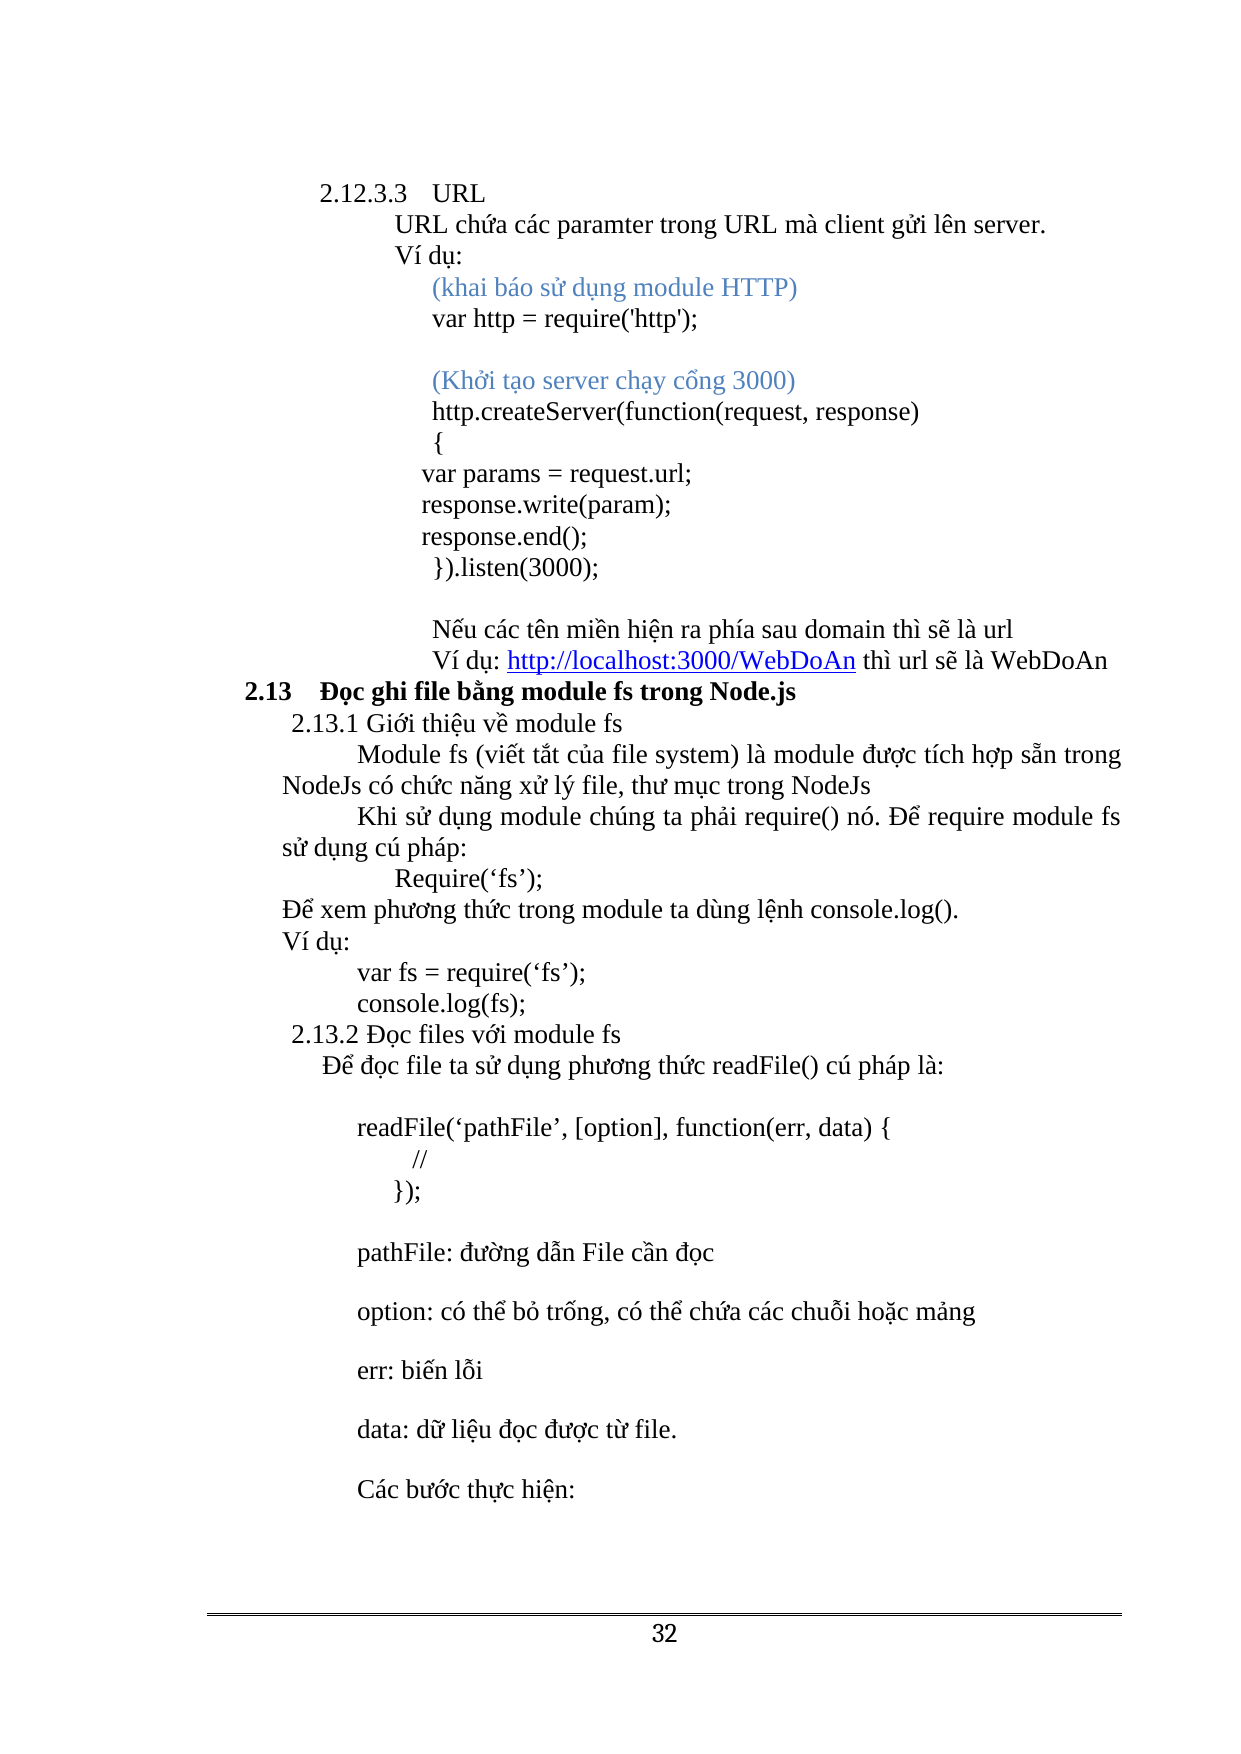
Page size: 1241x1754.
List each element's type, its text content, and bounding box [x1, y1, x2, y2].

list }); [392, 1174, 1122, 1205]
list Để xem phương thức trong module ta dùng lệnh console.log(). [282, 893, 1122, 925]
list console.log(fs); [282, 987, 1122, 1018]
list Đọc ghi file bằng module fs trong Node.js [244, 676, 1122, 707]
list readFile(‘pathFile’, [option], function(err, data) { [322, 1112, 1122, 1143]
list { [394, 426, 1122, 457]
list // [392, 1143, 1122, 1174]
text data: dữ liệu đọc được từ file. [207, 1414, 1122, 1445]
list http.createServer(function(request, response) [394, 395, 1122, 426]
list Để đọc file ta sử dụng phương thức readFile() cú pháp là: [322, 1049, 1122, 1080]
list URL [319, 177, 1122, 208]
list }).listen(3000); [394, 551, 1122, 582]
text pathFile: đường dẫn File cần đọc [207, 1236, 1122, 1267]
list Require(‘fs’); [394, 862, 1122, 893]
list var http = require('http'); [394, 302, 1122, 333]
list Ví dụ: [282, 925, 1122, 956]
list URL chứa các paramter trong URL mà client gửi lên server. [394, 208, 1122, 239]
text Các bước thực hiện: [207, 1473, 1122, 1504]
list Ví dụ: [394, 239, 1122, 271]
list response.end(); [394, 520, 1122, 551]
list Đọc files với module fs [291, 1018, 1122, 1049]
list Giới thiệu về module fs [291, 707, 1122, 738]
list (Khởi tạo server chạy cổng 3000) [394, 364, 1122, 395]
list var params = request.url; [394, 457, 1122, 489]
list response.write(param); [394, 489, 1122, 520]
text err: biến lỗi [207, 1354, 1122, 1386]
list Module fs (viết tắt của file system) là module được tích hợp sẵn trong NodeJs có chức năng xử lý file, thư mục trong NodeJs [282, 738, 1122, 800]
list Ví dụ: http://localhost:3000/WebDoAn thì url sẽ là WebDoAn [394, 644, 1122, 676]
list (khai báo sử dụng module HTTP) [394, 271, 1122, 302]
list Khi sử dụng module chúng ta phải require() nó. Để require module fs sử dụng cú pháp: [282, 800, 1122, 862]
text option: có thể bỏ trống, có thể chứa các chuỗi hoặc mảng [207, 1295, 1122, 1326]
list Nếu các tên miền hiện ra phía sau domain thì sẽ là url [394, 613, 1122, 644]
list var fs = require(‘fs’); [282, 956, 1122, 987]
